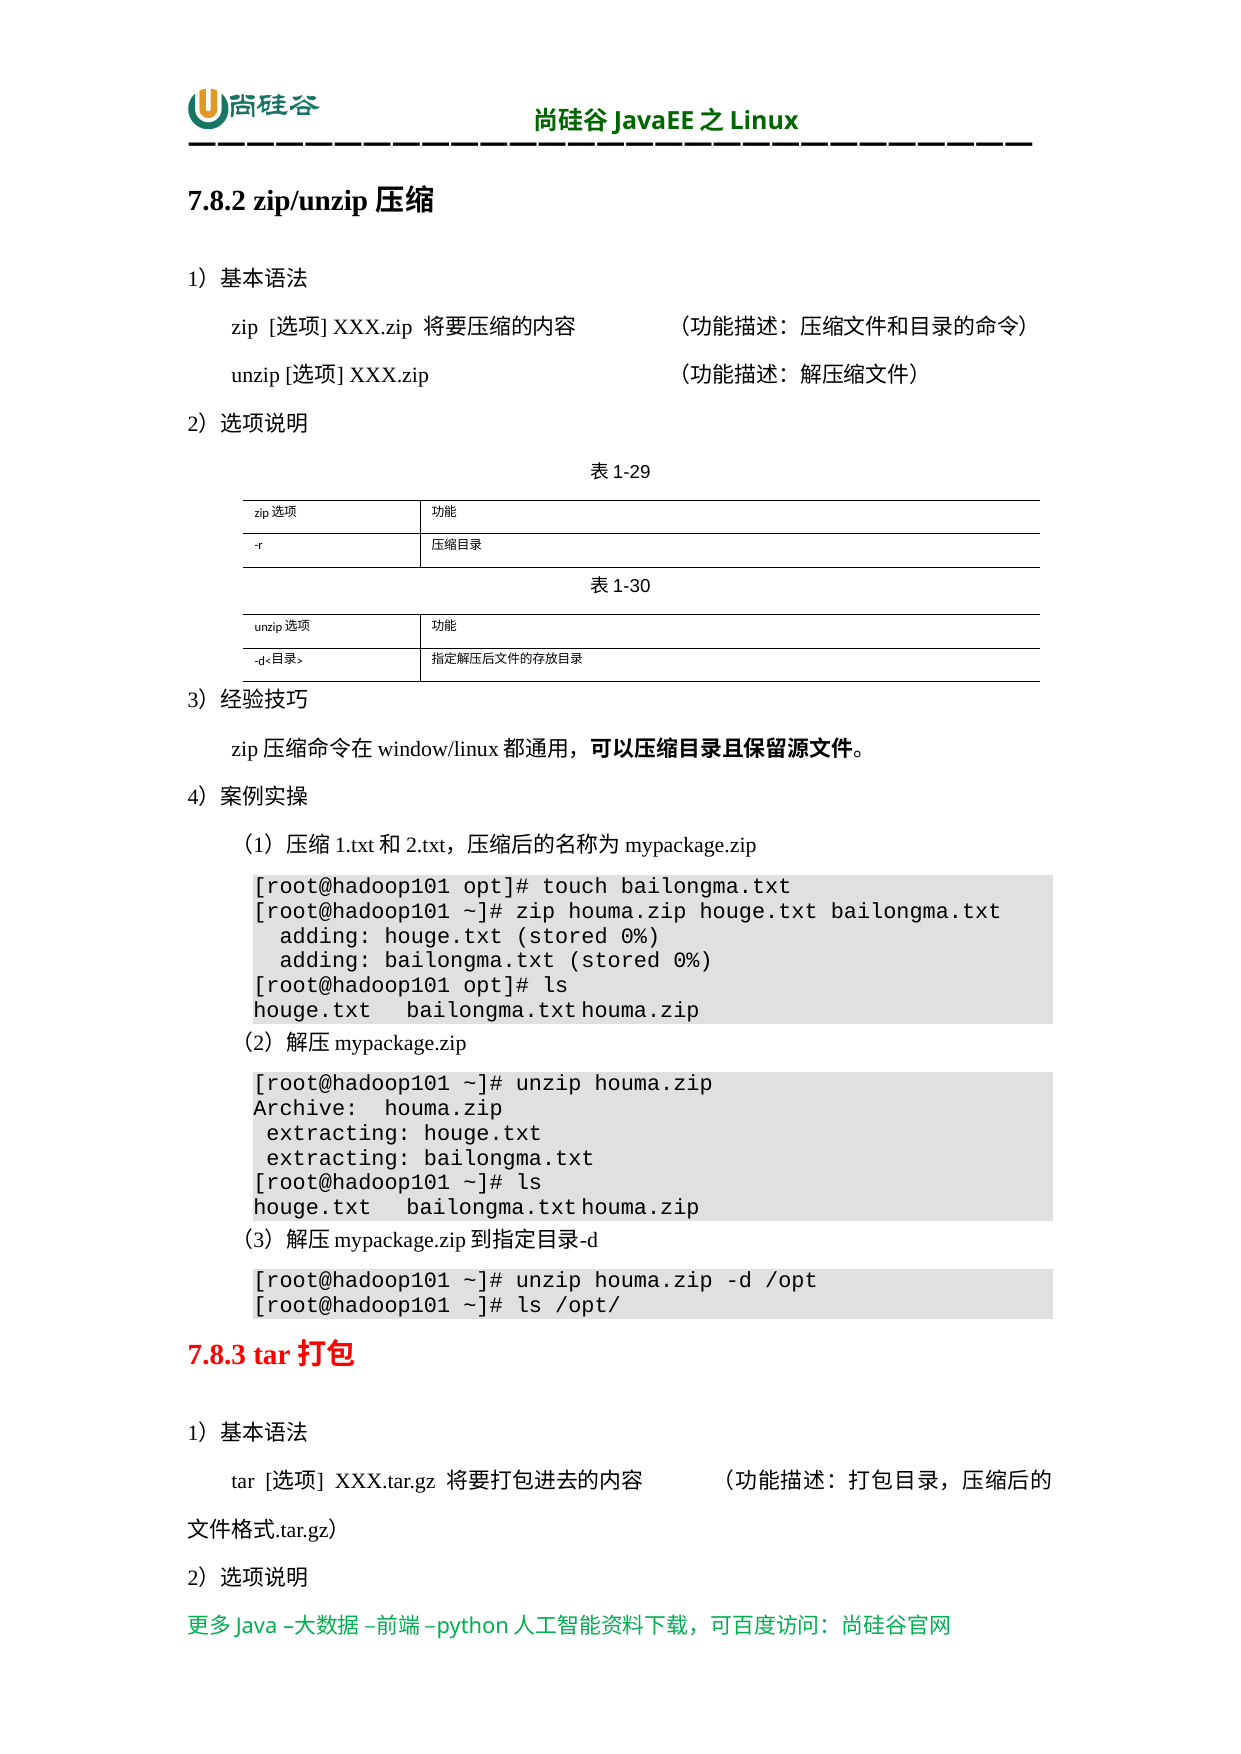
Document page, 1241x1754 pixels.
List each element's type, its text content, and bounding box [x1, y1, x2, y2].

table_header unzip选项 [243, 615, 420, 647]
text [root@hadoop101 opt]# ls [253, 974, 1053, 999]
text 表1-30 [187, 568, 1053, 600]
table_cell -d<目录> [243, 649, 420, 681]
text zip [选项] XXX.zip 将要压缩的内容 （功能描述：压缩文件和目录的命令） [187, 309, 1053, 341]
text unzip [选项] XXX.zip （功能描述：解压缩文件） [187, 357, 1053, 389]
text extracting: houge.txt [253, 1122, 1053, 1147]
text adding: bailongma.txt (stored 0%) [253, 950, 1053, 974]
subtitle 7.8.2 zip/unzip 压缩 [187, 165, 1053, 230]
table_cell -r [243, 534, 420, 567]
text [root@hadoop101 opt]# touch bailongma.txt [253, 875, 1053, 900]
text [root@hadoop101 ~]# ls /opt/ [253, 1294, 1053, 1319]
text 表1-29 [187, 454, 1053, 486]
text 3）经验技巧 [187, 682, 1053, 714]
text Archive: houma.zip [253, 1097, 1053, 1122]
text tar [选项] XXX.tar.gz 将要打包进去的内容 （功能描述：打包目录，压缩后的文件格式.tar.gz） [187, 1463, 1053, 1544]
text （1）压缩 1.txt 和2.txt，压缩后的名称为mypackage.zip [187, 827, 1053, 859]
table_cell 指定解压后文件的存放目录 [421, 649, 1040, 681]
text 1）基本语法 [187, 260, 1053, 293]
text zip 压缩命令在window/linux都通用，可以压缩目录且保留源文件。 [187, 730, 1053, 763]
text [root@hadoop101 ~]# unzip houma.zip -d /opt [253, 1269, 1053, 1294]
text 1）基本语法 [187, 1414, 1053, 1447]
subtitle 7.8.3 tar 打包 [187, 1319, 1053, 1384]
picture [187, 88, 321, 130]
table_header 功能 [421, 501, 1040, 533]
table_header zip选项 [243, 501, 420, 533]
text [root@hadoop101 ~]# zip houma.zip houge.txt bailongma.txt [253, 900, 1053, 925]
text houge.txt bailongma.txt houma.zip [253, 999, 1053, 1024]
table_cell 压缩目录 [421, 534, 1040, 567]
table_header 功能 [421, 615, 1040, 647]
text （3）解压mypackage.zip到指定目录-d [187, 1221, 1053, 1254]
text （2）解压 mypackage.zip [187, 1024, 1053, 1057]
text adding: houge.txt (stored 0%) [253, 925, 1053, 950]
text [root@hadoop101 ~]# unzip houma.zip [253, 1072, 1053, 1097]
text extracting: bailongma.txt [253, 1147, 1053, 1172]
text [root@hadoop101 ~]# ls [253, 1172, 1053, 1196]
text 2）选项说明 [187, 405, 1053, 438]
text houge.txt bailongma.txt houma.zip [253, 1196, 1053, 1221]
text 4）案例实操 [187, 779, 1053, 811]
text 2）选项说明 [187, 1560, 1053, 1592]
